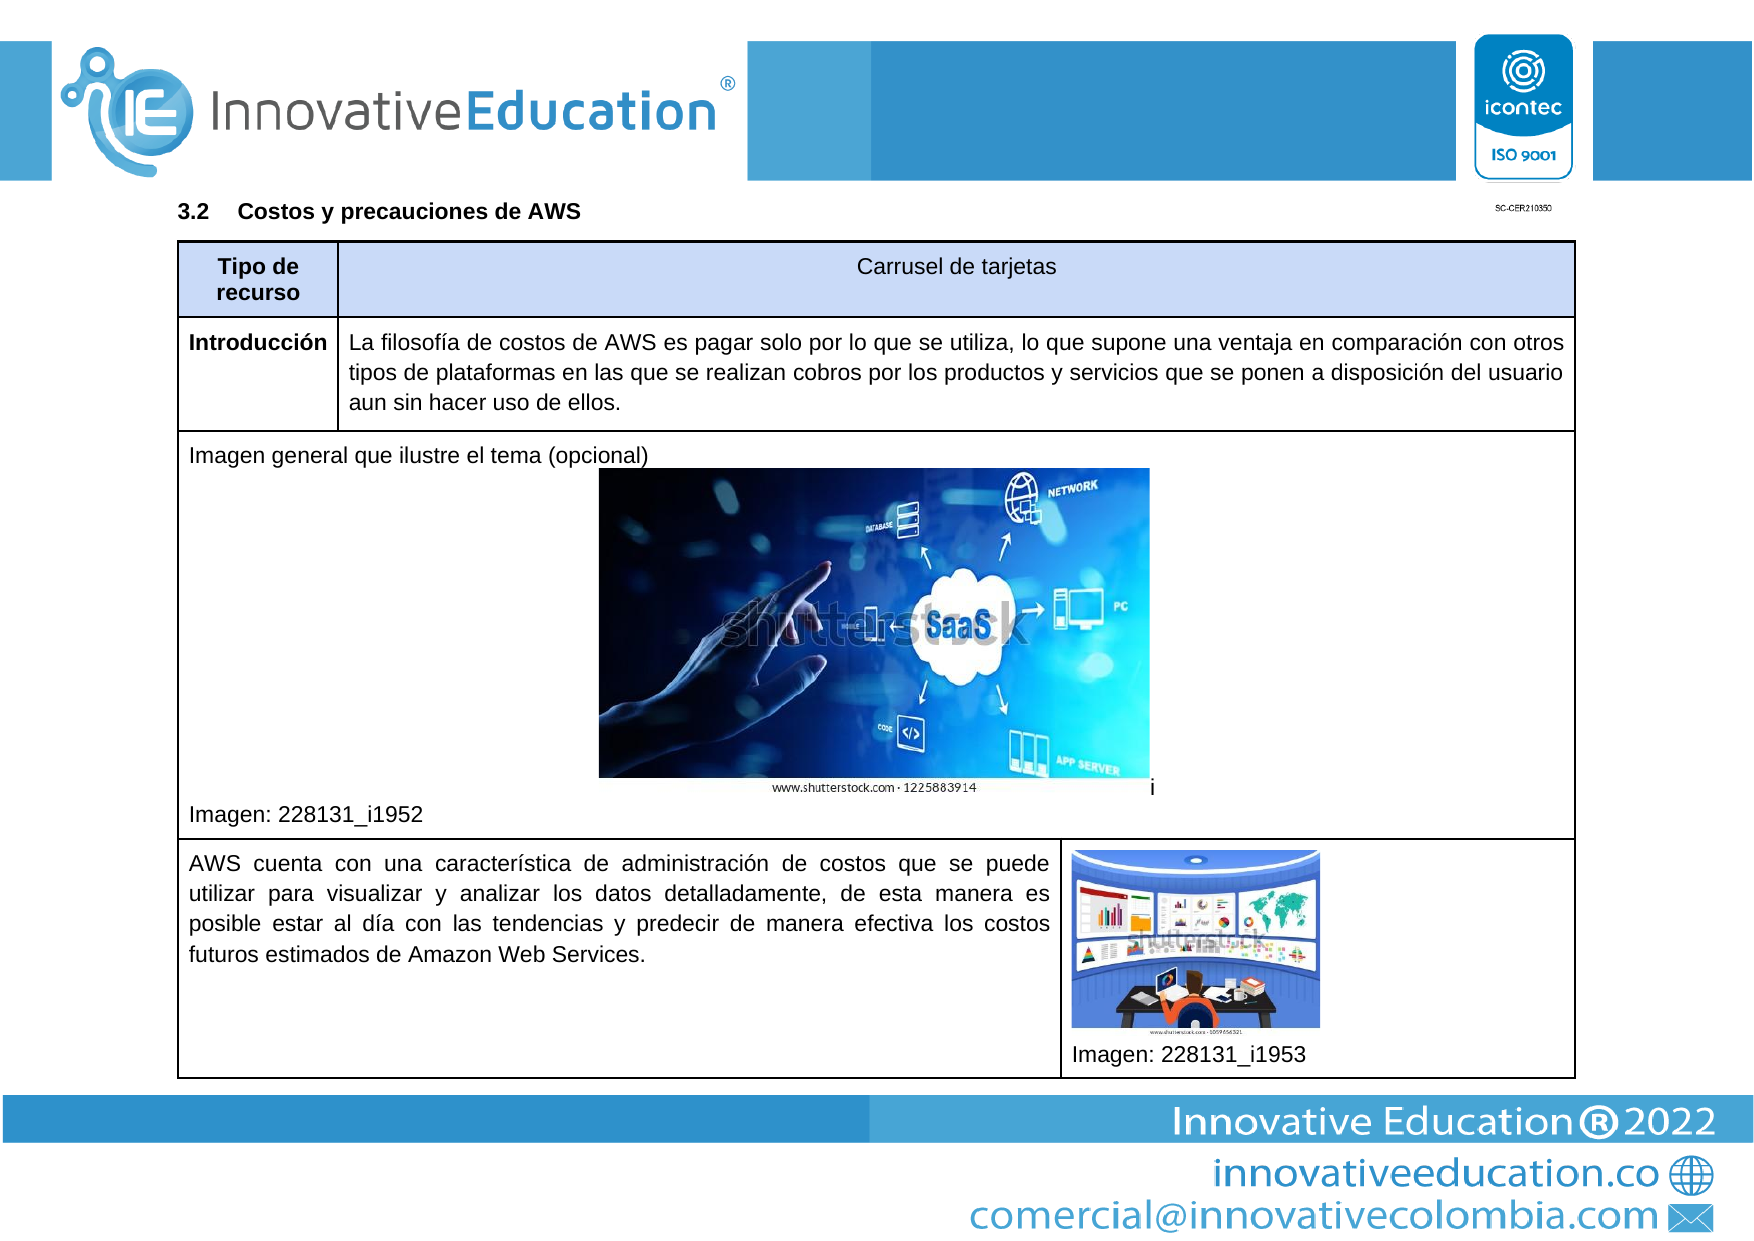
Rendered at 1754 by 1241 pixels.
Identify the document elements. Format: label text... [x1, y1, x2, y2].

picture [1511, 86, 1535, 92]
table_cell Introducción [179, 318, 337, 429]
picture [1492, 104, 1500, 114]
picture [1539, 103, 1549, 114]
table_cell La filosofía de costos de AWS es pagar solo por lo que se utiliza, lo que supone una ventaja en comparación con otros tipos de plataformas en las que se realizan cobros por los productos y servicios que se ponen a disposición del usuario aun sin hacer uso de ellos. [339, 318, 1574, 429]
picture [598, 468, 1150, 796]
table_header Carrusel de tarjetas [339, 243, 1574, 316]
picture [1071, 850, 1321, 1036]
picture [1140, 526, 1150, 550]
picture [1520, 103, 1528, 114]
table_header Tipo de recurso [179, 243, 337, 316]
picture [1477, 124, 1571, 148]
picture [1516, 64, 1531, 78]
picture [1510, 57, 1533, 85]
table_cell Imagen: 228131_i1953 [1062, 840, 1574, 1077]
subtitle Costos y precauciones de AWS [177, 148, 1577, 224]
table_cell Imagen general que ilustre el tema (opcional) i Imagen: 228131_i1952 [179, 432, 1574, 837]
picture [1534, 59, 1544, 85]
table_cell AWS cuenta con una característica de administración de costos que se puede utilizar para visualizar y analizar los datos detalladamente, de esta manera es posible estar al día con las tendencias y predecir de manera efectiva los costos futuros estimados de Amazon Web Services. [179, 840, 1060, 1077]
picture [1531, 101, 1536, 114]
picture [1513, 51, 1538, 57]
picture [1471, 32, 1576, 148]
picture [0, 28, 1456, 194]
picture [1503, 61, 1508, 83]
picture [1593, 28, 1752, 194]
picture [2, 1093, 1754, 1239]
